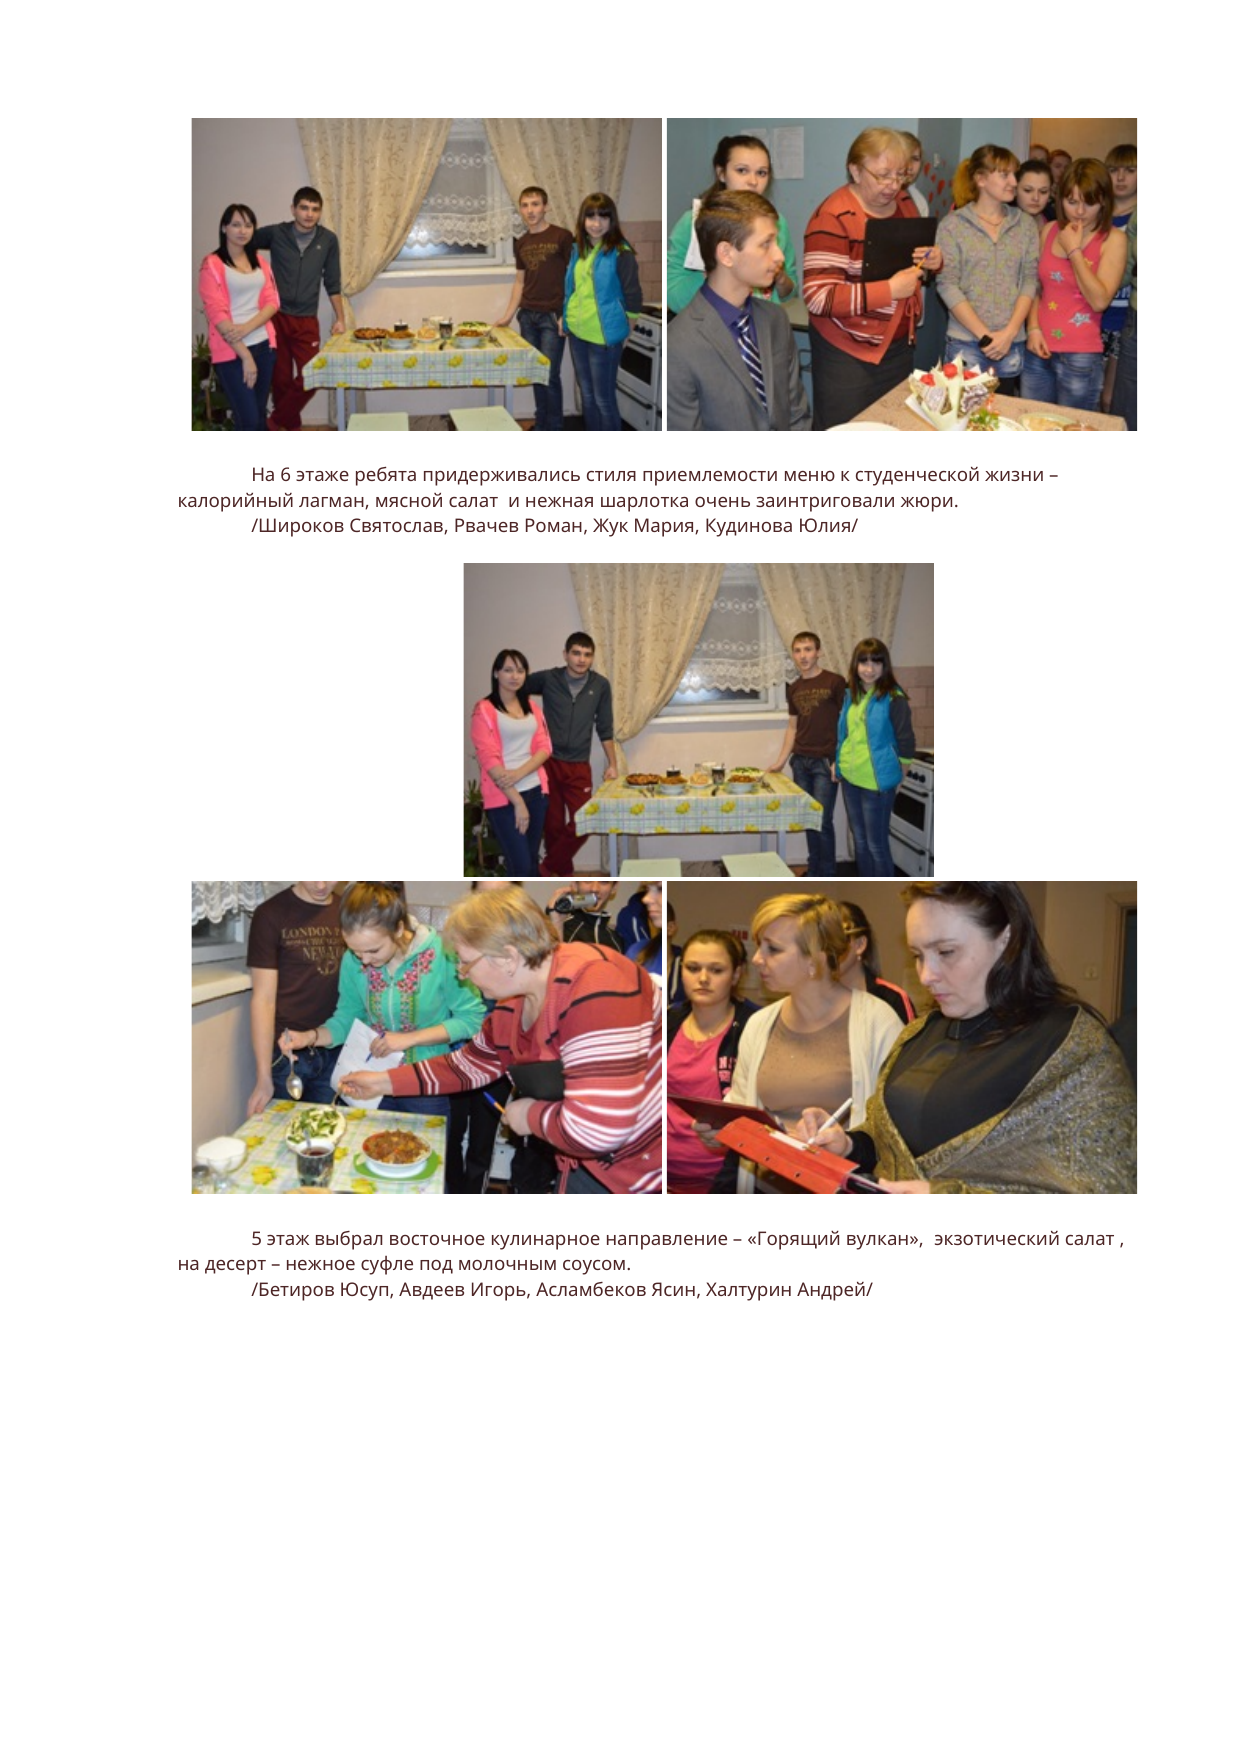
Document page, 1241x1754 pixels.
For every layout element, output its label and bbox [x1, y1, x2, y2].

picture [666, 118, 1138, 431]
picture [191, 118, 662, 431]
picture [191, 881, 662, 1194]
table_header [177, 118, 1152, 1327]
picture [463, 563, 934, 877]
picture [666, 881, 1138, 1194]
